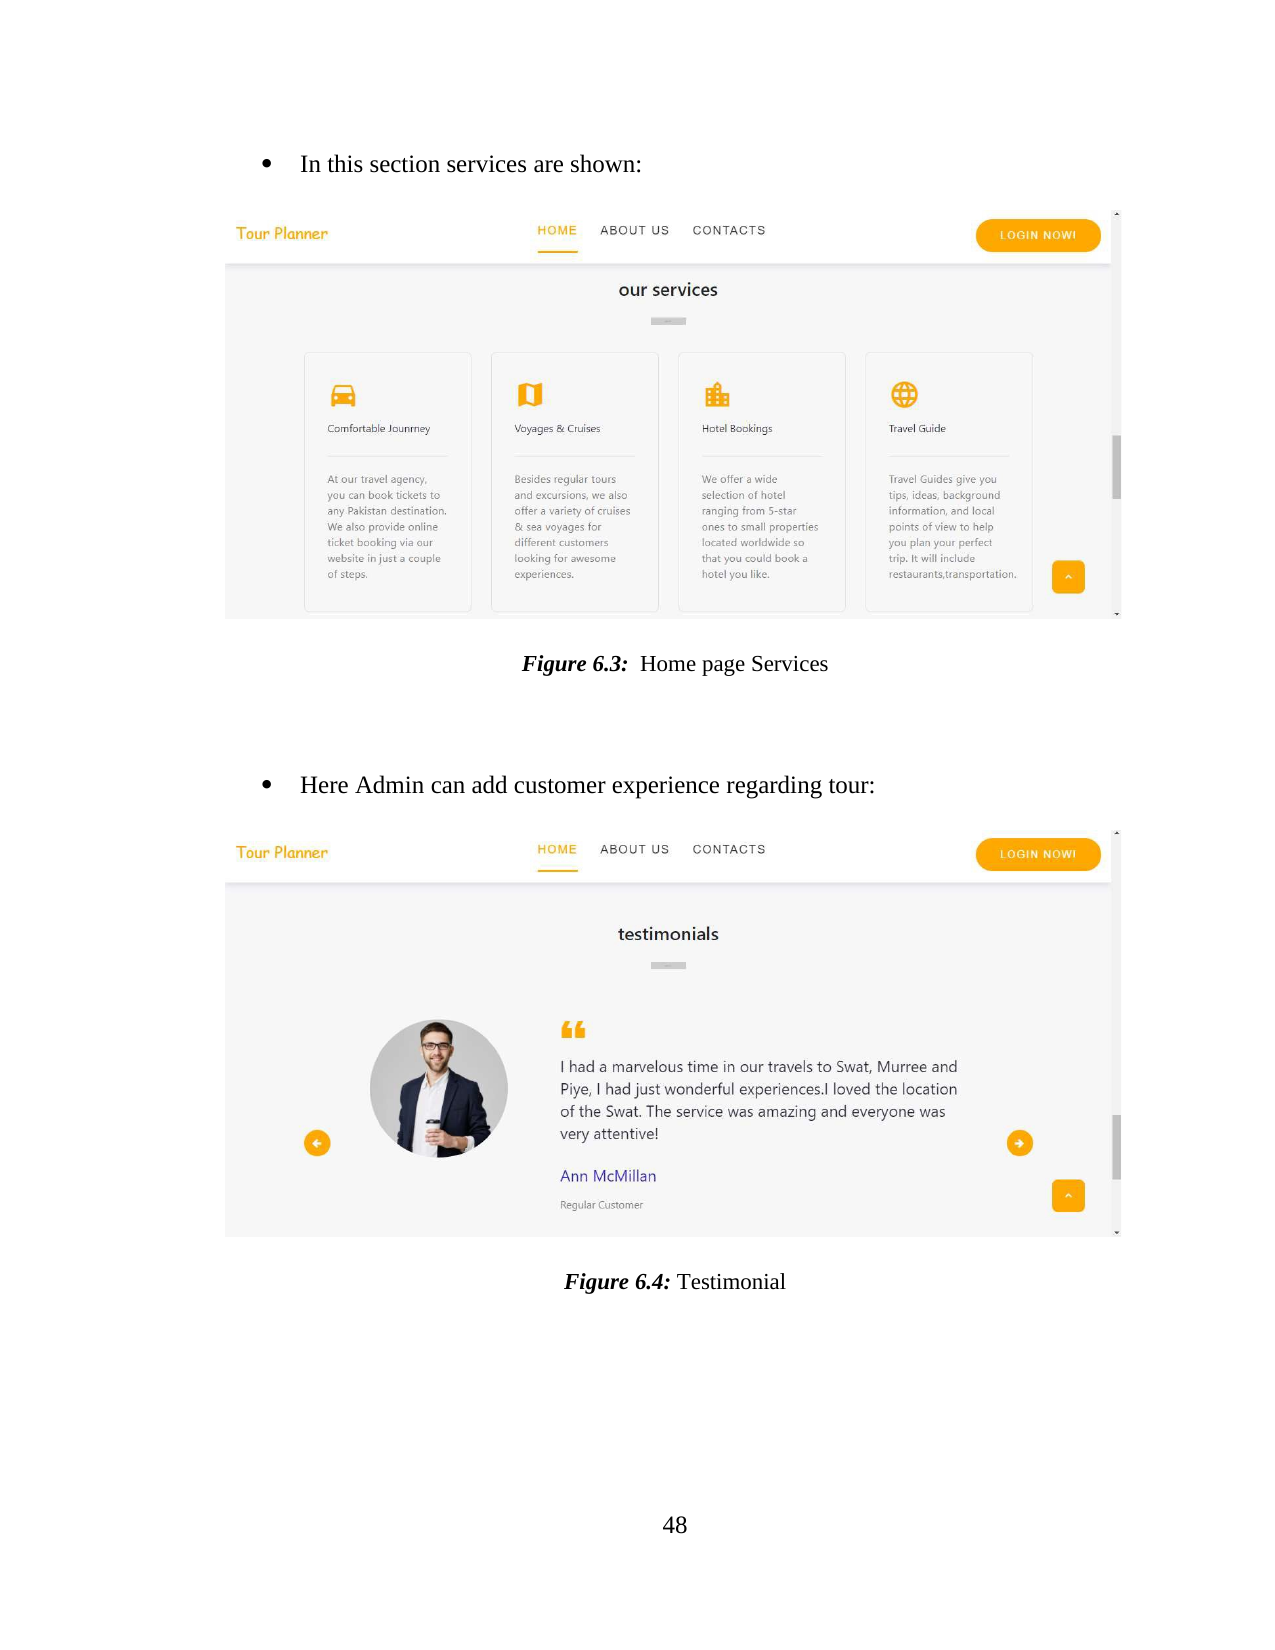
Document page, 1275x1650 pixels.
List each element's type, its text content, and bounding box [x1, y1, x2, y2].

list Here Admin can add customer experience regarding tour: [262, 770, 1239, 799]
text Figure 6.3: Home page Services [179, 650, 1171, 676]
picture [225, 210, 1122, 619]
picture [225, 830, 1122, 1237]
text Figure 6.4: Testimonial [503, 1268, 847, 1294]
list In this section services are shown: [262, 149, 1239, 178]
